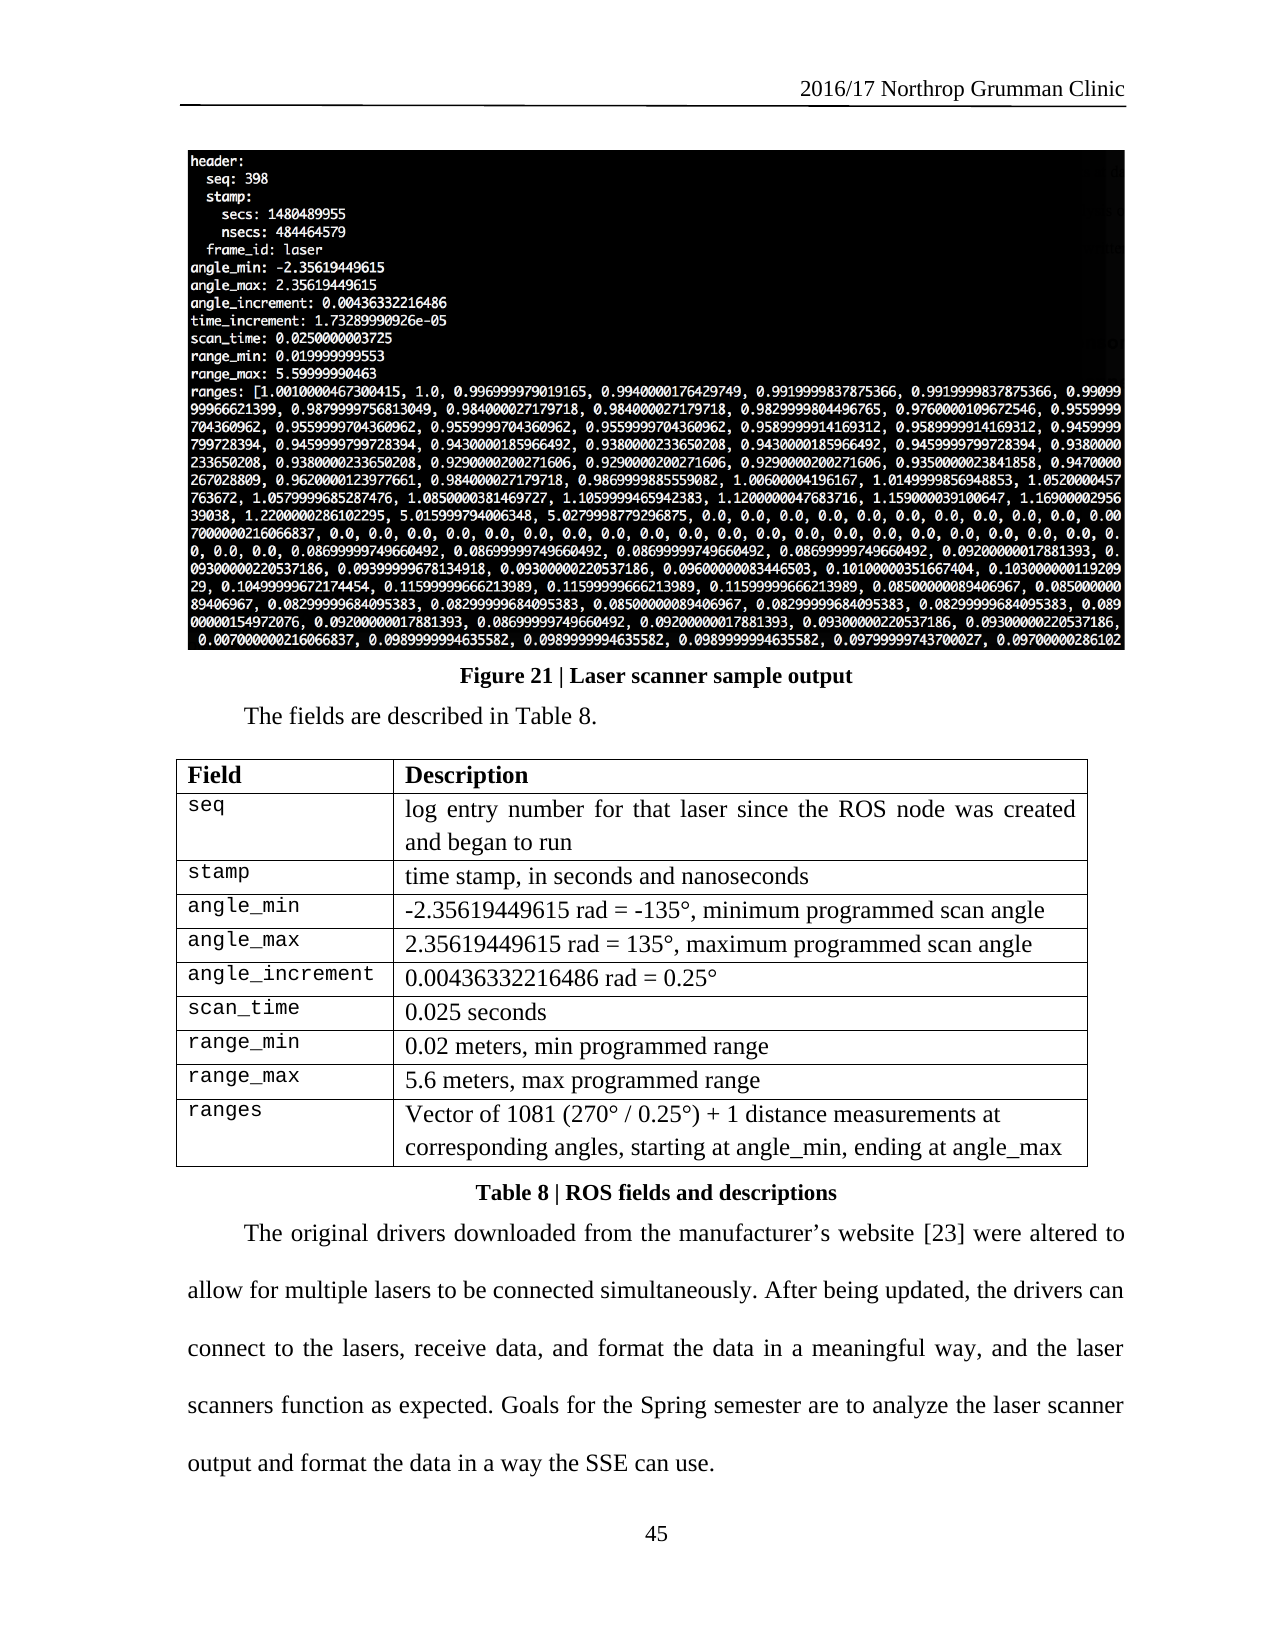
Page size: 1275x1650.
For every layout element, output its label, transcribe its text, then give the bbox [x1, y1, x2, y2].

table_cell range_min [177, 1031, 393, 1064]
table_cell stamp [177, 861, 393, 894]
table_cell angle_increment [177, 963, 393, 996]
table_cell Vector of 1081 (270° / 0.25°) + 1 distance measurements at corresponding angles, starting at angle_min, ending at angle_max [394, 1100, 1087, 1166]
table_cell 0.00436332216486 rad = 0.25° [394, 963, 1087, 996]
text The original drivers downloaded from the manufacturer’s website [23] were altered to allow for multiple lasers to be connected simultaneously. After being updated, the drivers can connect to the lasers, receive data, and format the data in a meaningful way, and the laser scanners function as expected. Goals for the Spring semester are to analyze the laser scanner output and format the data in a way the SSE can use. [187, 1218, 1125, 1477]
table_cell scan_time [177, 997, 393, 1030]
table_cell angle_min [177, 895, 393, 928]
table_cell -2.35619449615 rad = -135°, minimum programmed scan angle [394, 895, 1087, 928]
text The fields are described in Table 8. [187, 701, 1125, 730]
table_cell angle_max [177, 929, 393, 962]
table_cell 5.6 meters, max programmed range [394, 1065, 1087, 1098]
table_cell 0.025 seconds [394, 997, 1087, 1030]
table_cell range_max [177, 1065, 393, 1098]
table_cell 0.02 meters, min programmed range [394, 1031, 1087, 1064]
table_cell ranges [177, 1100, 393, 1166]
picture [187, 150, 1125, 650]
table_cell time stamp, in seconds and nanoseconds [394, 861, 1087, 894]
table_header Description [394, 760, 1087, 793]
table_header Field [177, 760, 393, 793]
table_cell log entry number for that laser since the ROS node was created and began to run [394, 794, 1087, 860]
table_cell 2.35619449615 rad = 135°, maximum programmed scan angle [394, 929, 1087, 962]
table_cell seq [177, 794, 393, 860]
